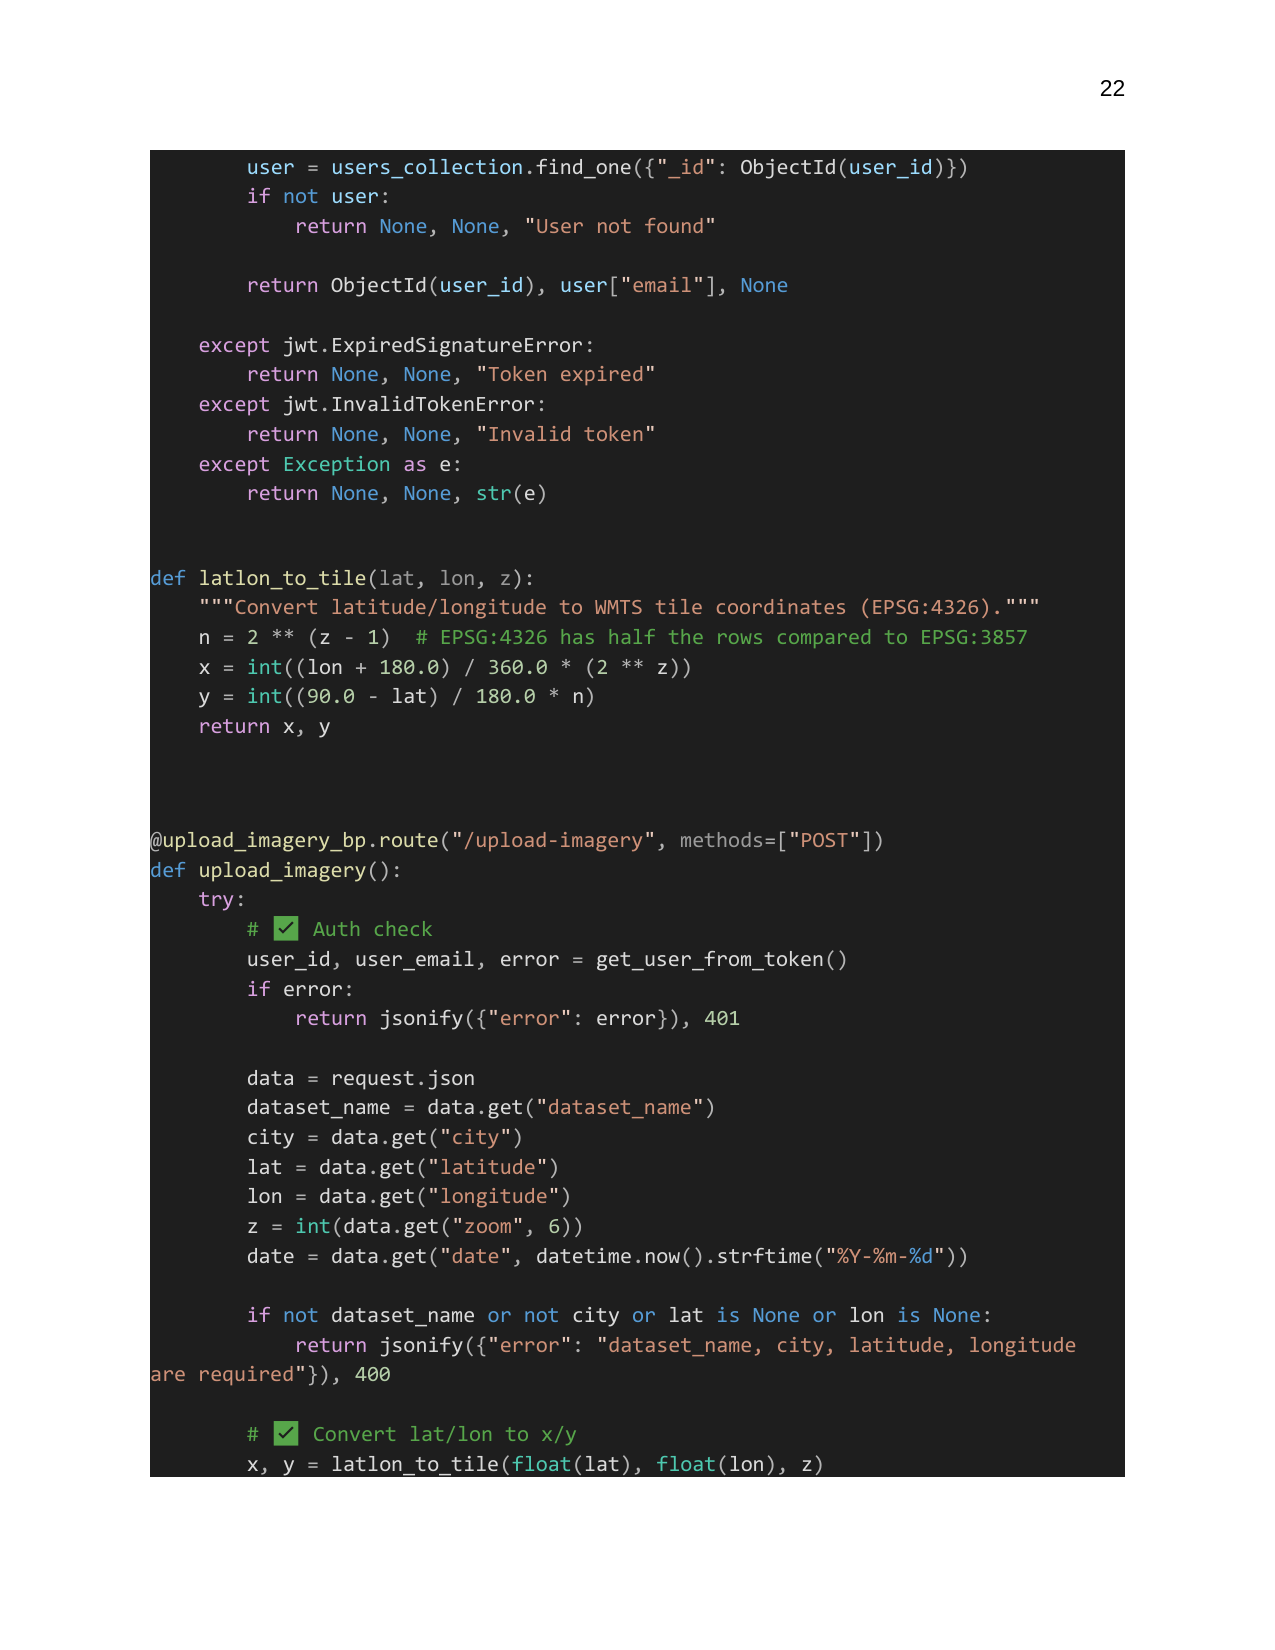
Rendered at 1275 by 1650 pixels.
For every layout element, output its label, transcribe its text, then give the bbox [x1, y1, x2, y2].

text lon = data.get("longitude") [150, 1180, 1125, 1209]
text # ✅ Convert lat/lon to x/y [150, 1417, 1125, 1447]
text x = int((lon + 180.0) / 360.0 * (2 ** z)) [150, 650, 1125, 680]
text def latlon_to_tile(lat, lon, z): [150, 561, 1125, 591]
text return None, None, "User not found" [150, 209, 1125, 239]
text try: [150, 883, 1125, 912]
text date = data.get("date", datetime.now().strftime("%Y-%m-%d")) [150, 1239, 1125, 1269]
text dataset_name = data.get("dataset_name") [150, 1091, 1125, 1120]
text if not dataset_name or not city or lat is None or lon is None: [150, 1298, 1125, 1328]
text y = int((90.0 - lat) / 180.0 * n) [150, 680, 1125, 709]
text n = 2 ** (z - 1) # EPSG:4326 has half the rows compared to EPSG:3857 [150, 620, 1125, 650]
text if not user: [150, 180, 1125, 209]
text return x, y [150, 709, 1125, 739]
text """Convert latitude/longitude to WMTS tile coordinates (EPSG:4326).""" [150, 591, 1125, 620]
text return jsonify({"error": error}), 401 [150, 1002, 1125, 1031]
text except jwt.InvalidTokenError: [150, 387, 1125, 417]
text data = request.json [150, 1061, 1125, 1091]
text return ObjectId(user_id), user["email"], None [150, 269, 1125, 298]
text return None, None, "Invalid token" [150, 417, 1125, 447]
text @upload_imagery_bp.route("/upload-imagery", methods=["POST"]) [150, 823, 1125, 853]
text return jsonify({"error": "dataset_name, city, latitude, longitude are required"}), 400 [150, 1328, 1125, 1387]
text user = users_collection.find_one({"_id": ObjectId(user_id)}) [150, 150, 1125, 180]
text # ✅ Auth check [150, 912, 1125, 942]
text except jwt.ExpiredSignatureError: [150, 328, 1125, 358]
text except Exception as e: [150, 447, 1125, 477]
text return None, None, "Token expired" [150, 358, 1125, 387]
text def upload_imagery(): [150, 853, 1125, 883]
text user_id, user_email, error = get_user_from_token() [150, 942, 1125, 972]
text lat = data.get("latitude") [150, 1150, 1125, 1180]
text city = data.get("city") [150, 1120, 1125, 1150]
text z = int(data.get("zoom", 6)) [150, 1209, 1125, 1239]
text return None, None, str(e) [150, 477, 1125, 506]
text x, y = latlon_to_tile(float(lat), float(lon), z) [150, 1447, 1125, 1477]
text if error: [150, 972, 1125, 1002]
